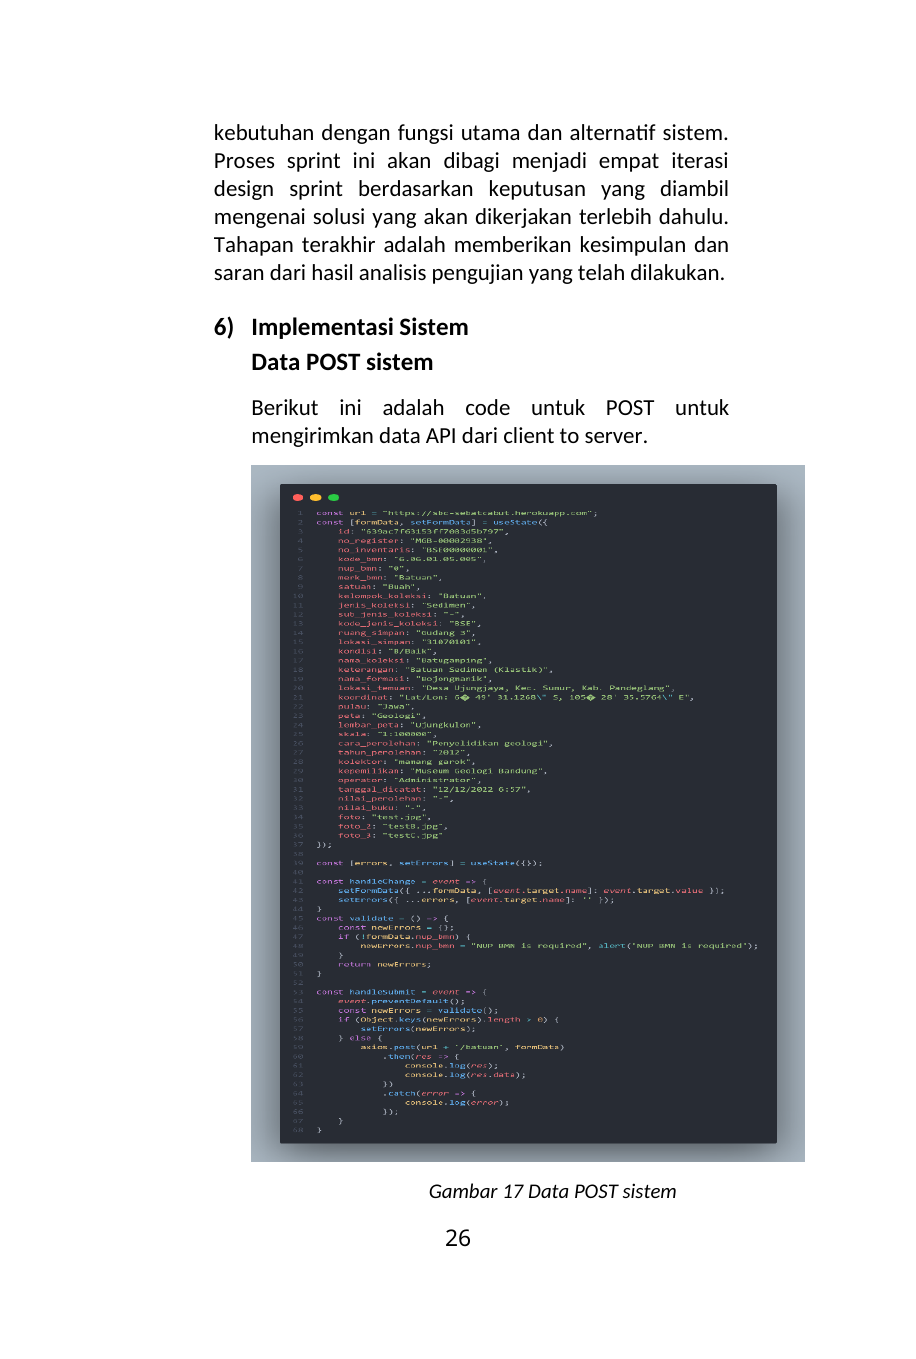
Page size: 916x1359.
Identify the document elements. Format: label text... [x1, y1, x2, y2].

text Data POST sistem [214, 346, 730, 376]
text Gambar 17 Data POST sistem [215, 1178, 730, 1203]
picture [251, 465, 805, 1162]
text Berikut ini adalah code untuk POST untuk mengirimkan data API dari client to server. [251, 393, 730, 449]
subtitle Implementasi Sistem [214, 311, 730, 342]
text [214, 118, 730, 286]
